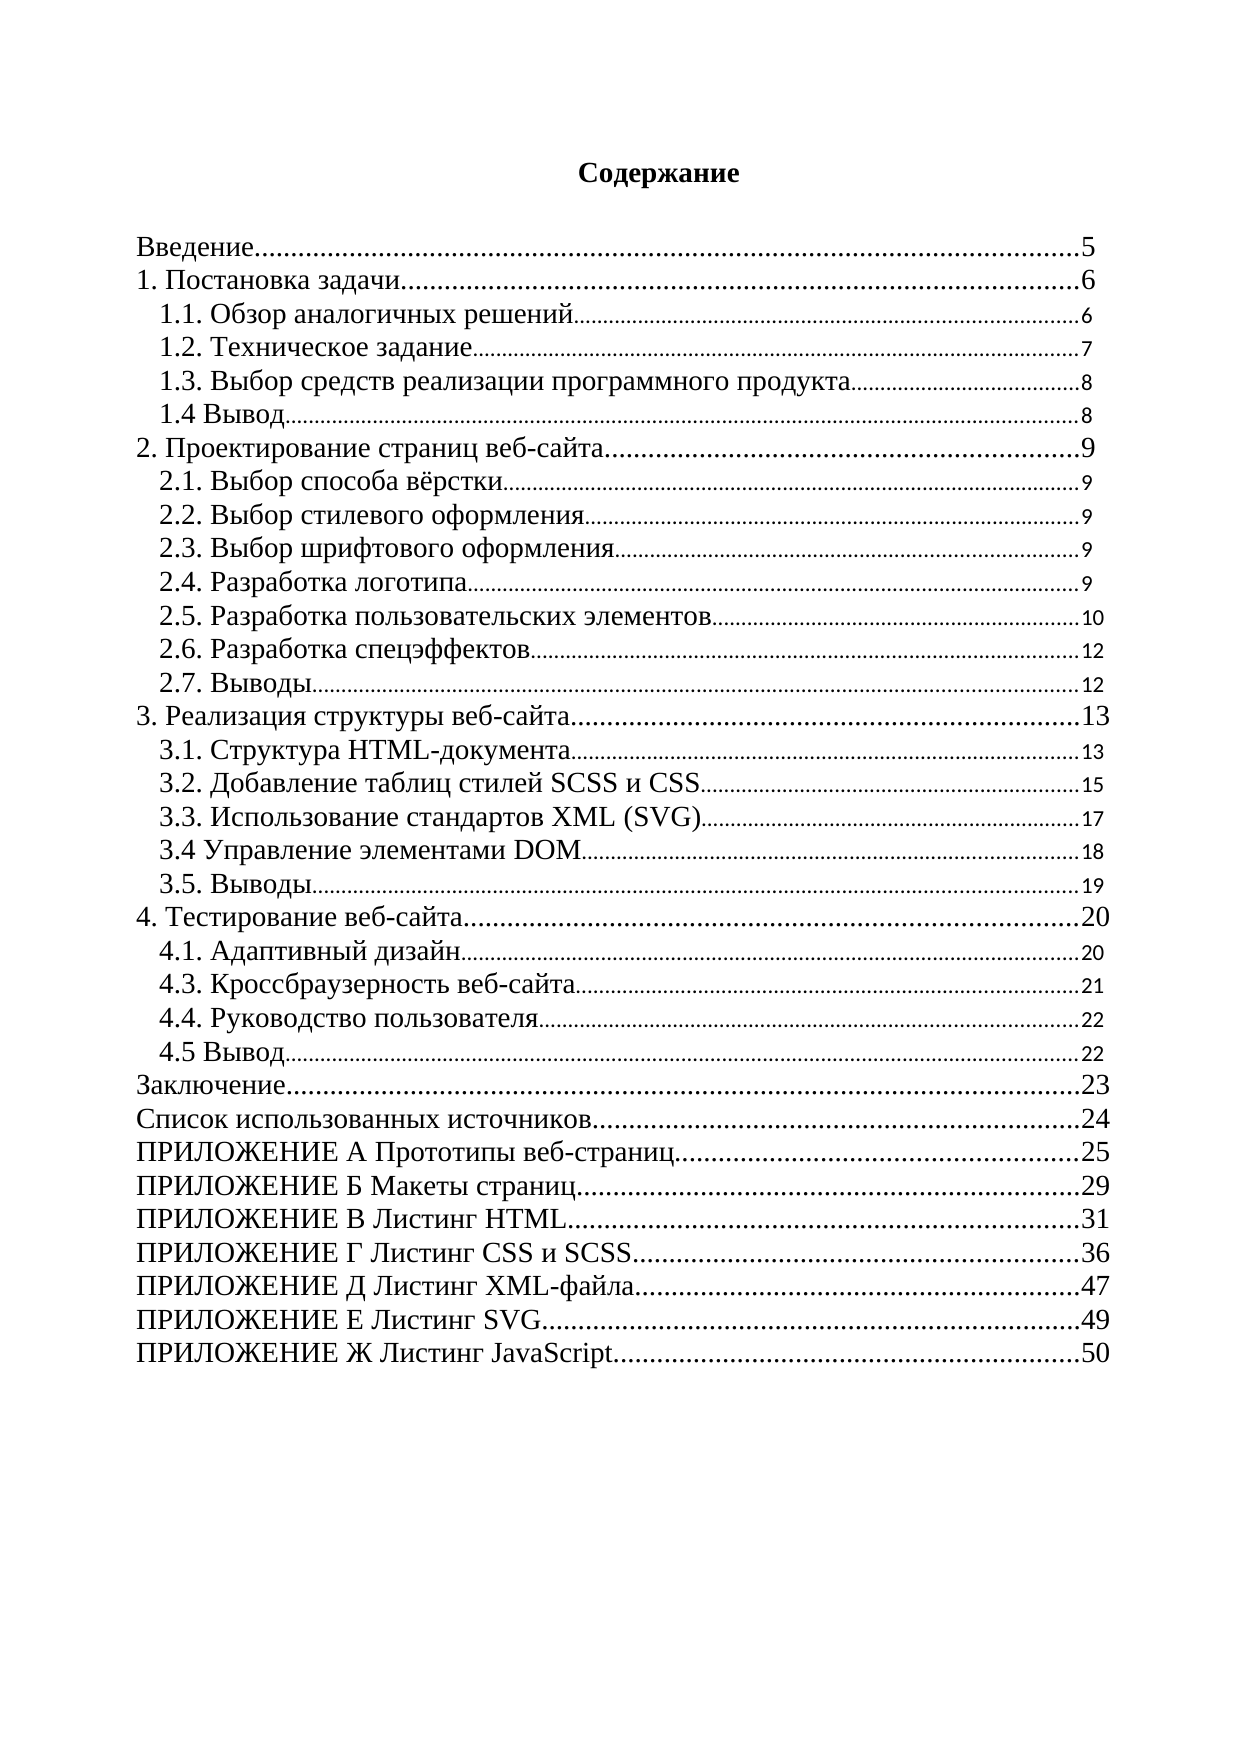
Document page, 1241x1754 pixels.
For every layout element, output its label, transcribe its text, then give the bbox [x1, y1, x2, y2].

text Содержание [136, 156, 1181, 189]
